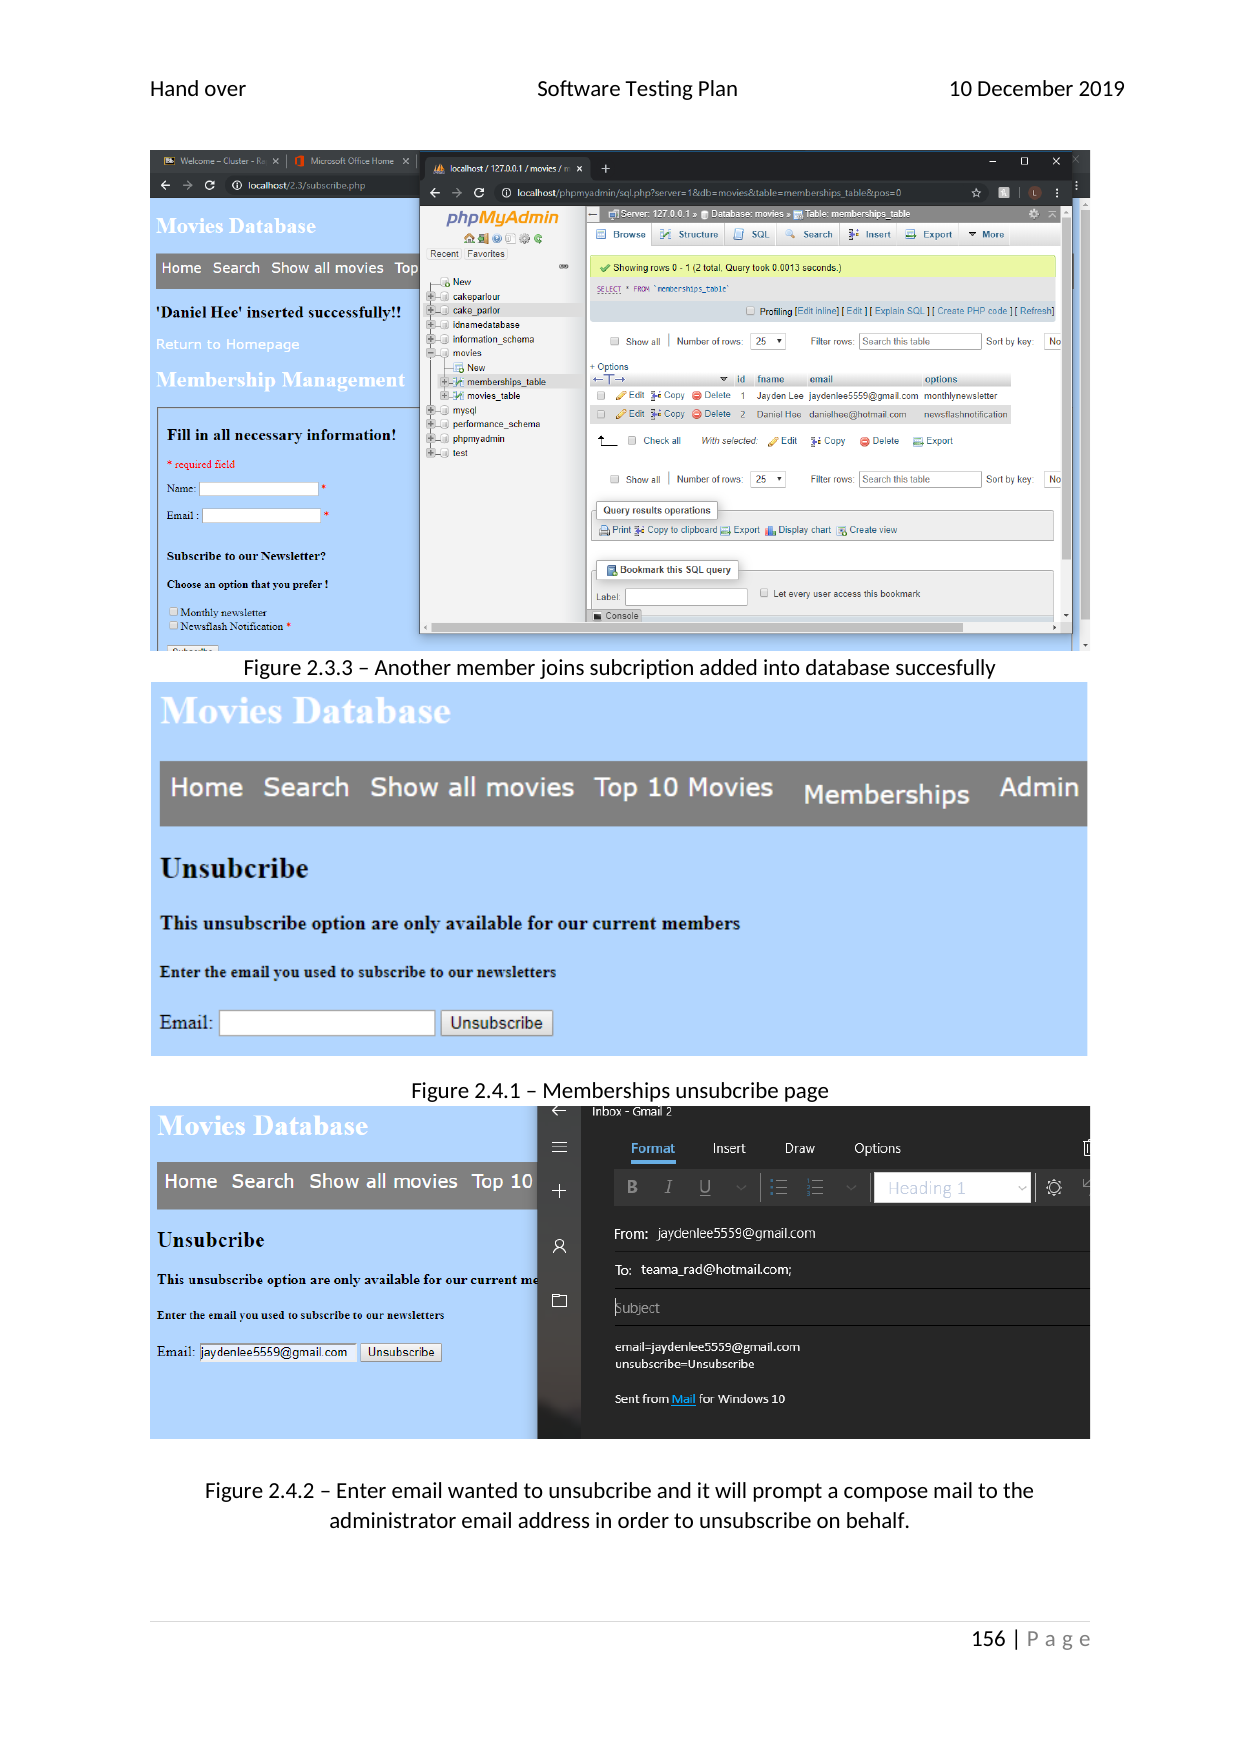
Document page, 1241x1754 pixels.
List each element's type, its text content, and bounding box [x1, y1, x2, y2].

picture [150, 150, 1091, 651]
picture [150, 1106, 1091, 1439]
text Figure 2.3.2 – Member joins subcription added into database succesfully Figure 2.3.3 – Another member joins subcription added into database succesfully Figure 2.4.1 – Memberships unsubcribe page Figure 2.4.2 – Enter email wanted to unsubcribe and it will prompt a compose mail to the administrator email address in order to unsubscribe on behalf. [150, 1439, 1090, 1535]
picture [150, 682, 1087, 1055]
